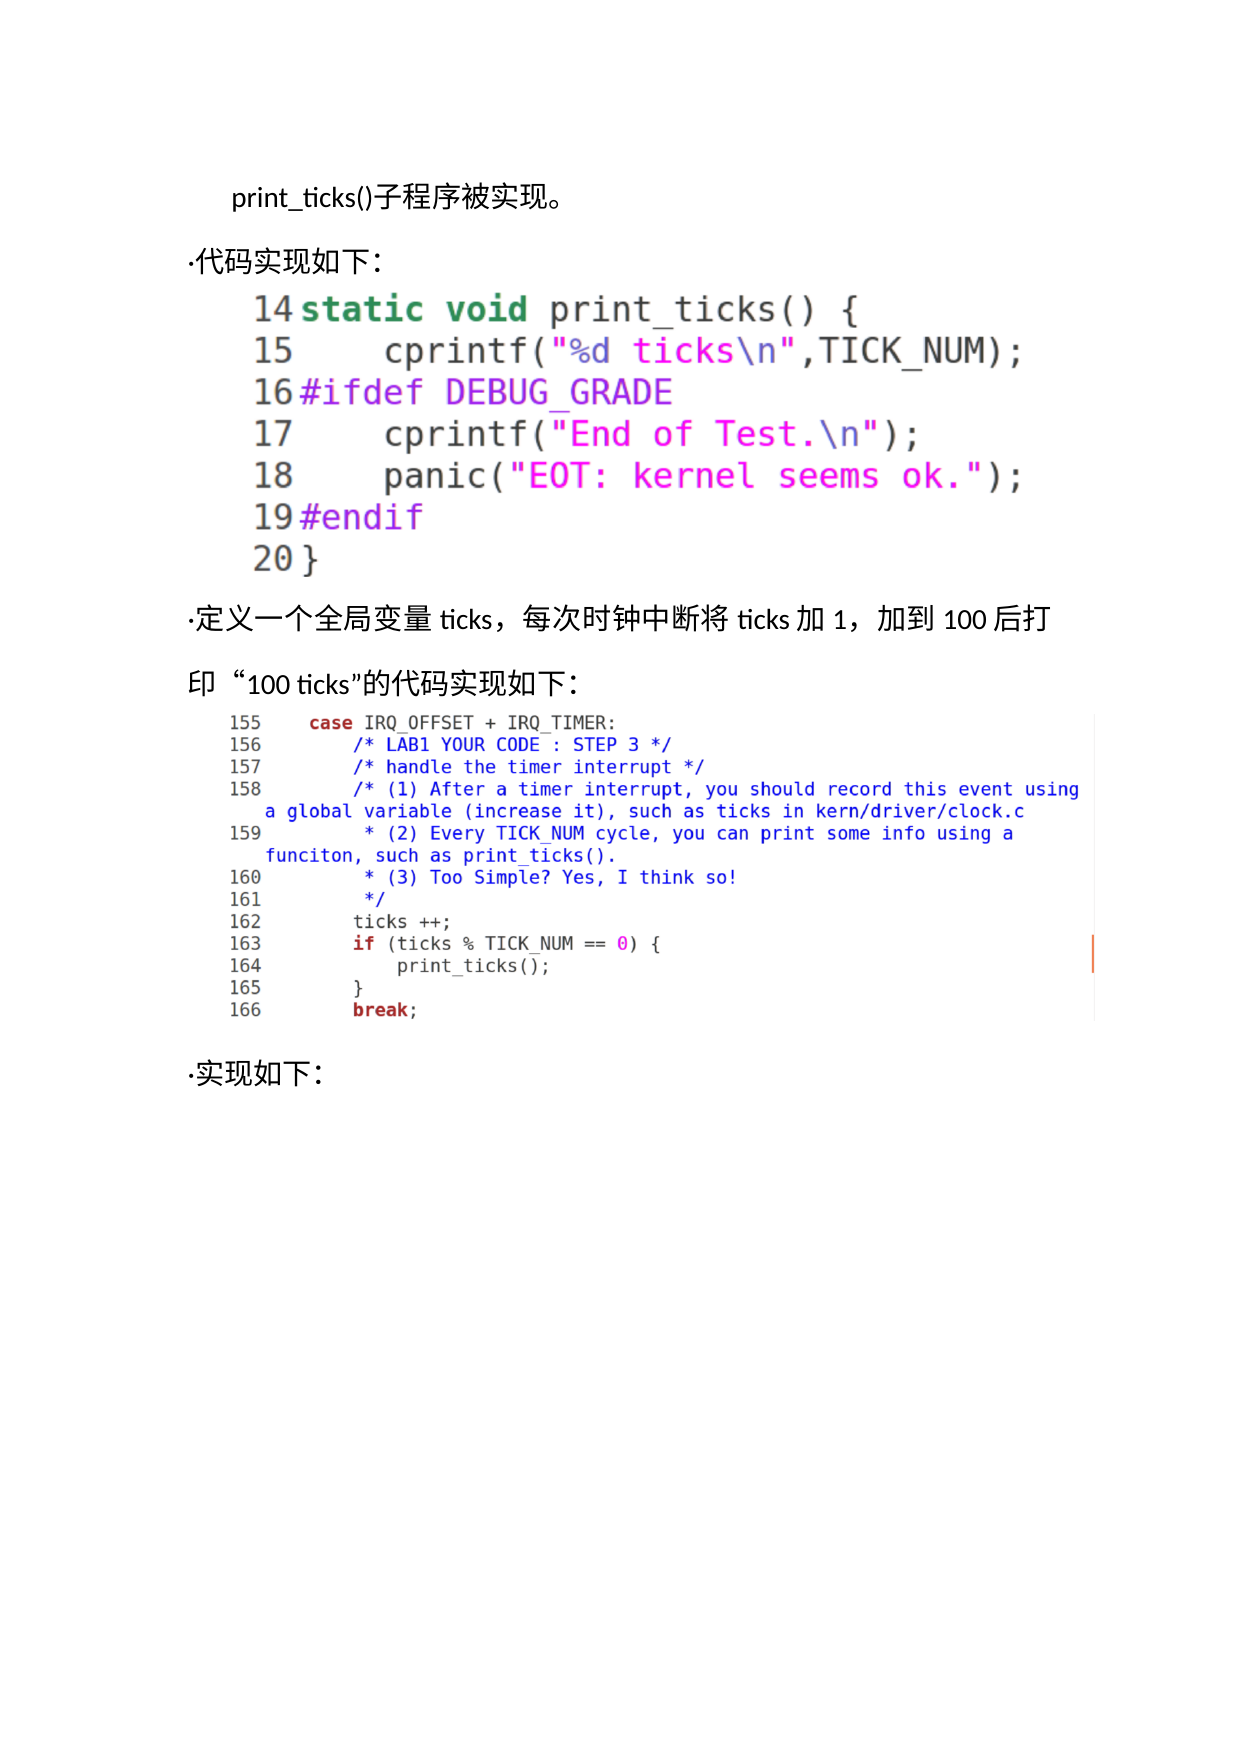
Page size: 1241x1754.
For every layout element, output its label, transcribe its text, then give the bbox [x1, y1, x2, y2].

picture [231, 292, 1097, 577]
picture [231, 714, 1095, 1021]
list ·定义一个全局变量ticks，每次时钟中断将ticks加1，加到100后打印“100 ticks”的代码实现如下： [187, 584, 1053, 714]
list ·实现如下： [187, 1039, 1053, 1104]
list print_ticks()子程序被实现。 [187, 162, 1053, 227]
list ·代码实现如下： [187, 227, 1053, 292]
